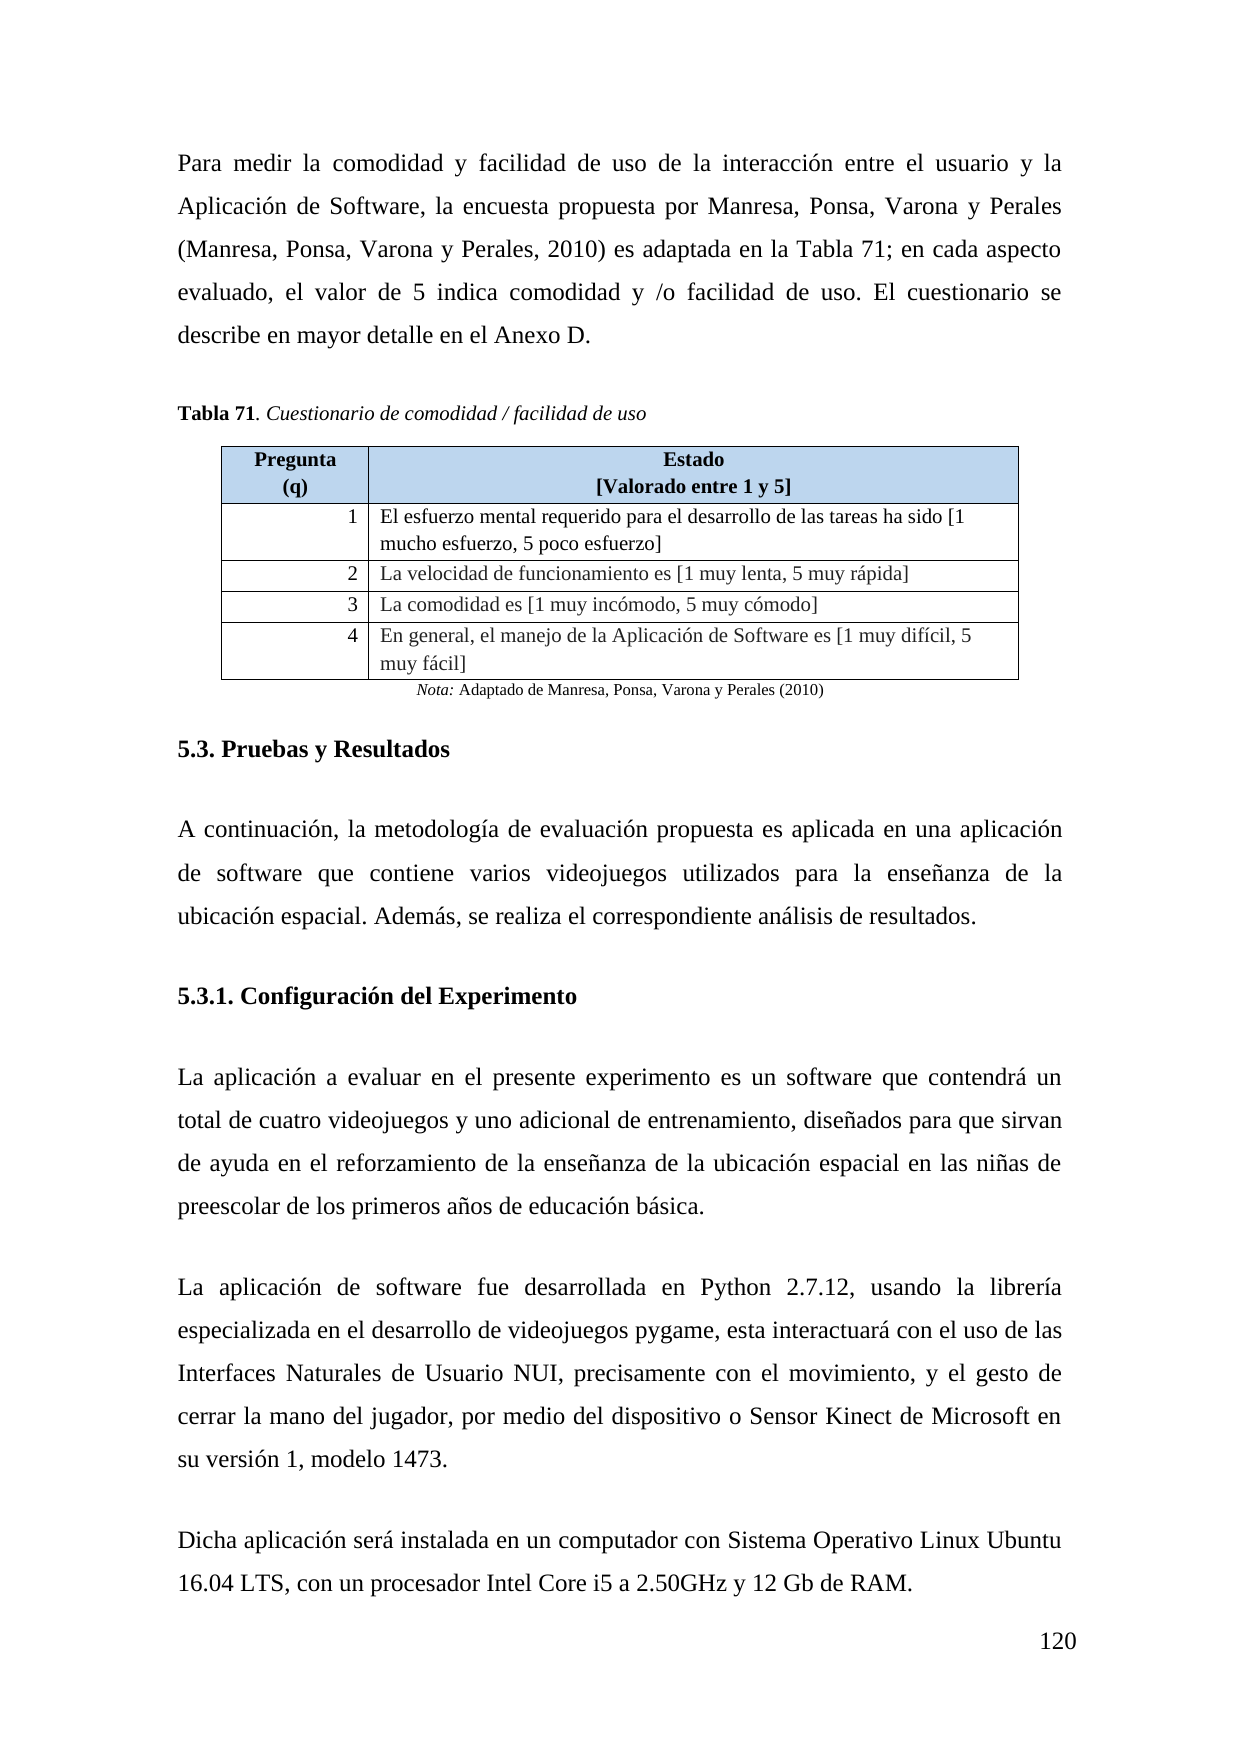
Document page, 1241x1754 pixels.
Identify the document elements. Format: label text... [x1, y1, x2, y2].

subtitle 5.3.1. Configuración del Experimento [177, 981, 1063, 1010]
text La aplicación a evaluar en el presente experimento es un software que contendrá un total de cuatro videojuegos y uno adicional de entrenamiento, diseñados para que sirvan de ayuda en el reforzamiento de la enseñanza de la ubicación espacial en las niñas de preescolar de los primeros años de educación básica. [177, 1062, 1063, 1220]
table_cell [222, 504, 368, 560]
text La aplicación de software fue desarrollada en Python 2.7.12, usando la librería especializada en el desarrollo de videojuegos pygame, esta interactuará con el uso de las Interfaces Naturales de Usuario NUI, precisamente con el movimiento, y el gesto de cerrar la mano del jugador, por medio del dispositivo o Sensor Kinect de Microsoft en su versión 1, modelo 1473. [177, 1272, 1063, 1473]
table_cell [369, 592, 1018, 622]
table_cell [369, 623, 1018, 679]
text Tabla 71. Cuestionario de comodidad / facilidad de uso [177, 401, 1063, 425]
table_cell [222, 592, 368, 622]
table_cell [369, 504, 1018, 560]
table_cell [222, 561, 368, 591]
text Nota: Adaptado de Manresa, Ponsa, Varona y Perales (2010) [177, 680, 1063, 699]
text A continuación, la metodología de evaluación propuesta es aplicada en una aplicación de software que contiene varios videojuegos utilizados para la enseñanza de la ubicación espacial. Además, se realiza el correspondiente análisis de resultados. [177, 814, 1063, 929]
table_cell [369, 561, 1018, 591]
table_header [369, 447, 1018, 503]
text Para medir la comodidad y facilidad de uso de la interacción entre el usuario y la Aplicación de Software, la encuesta propuesta por Manresa, Ponsa, Varona y Perales (Manresa, Ponsa, Varona y Perales, 2010) es adaptada en la Tabla 71; en cada aspecto evaluado, el valor de 5 indica comodidad y /o facilidad de uso. El cuestionario se describe en mayor detalle en el Anexo D. [177, 148, 1063, 349]
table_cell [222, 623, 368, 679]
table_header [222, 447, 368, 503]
text Dicha aplicación será instalada en un computador con Sistema Operativo Linux Ubuntu 16.04 LTS, con un procesador Intel Core i5 a 2.50GHz y 12 Gb de RAM. [177, 1525, 1063, 1597]
subtitle 5.3. Pruebas y Resultados [177, 734, 1063, 763]
